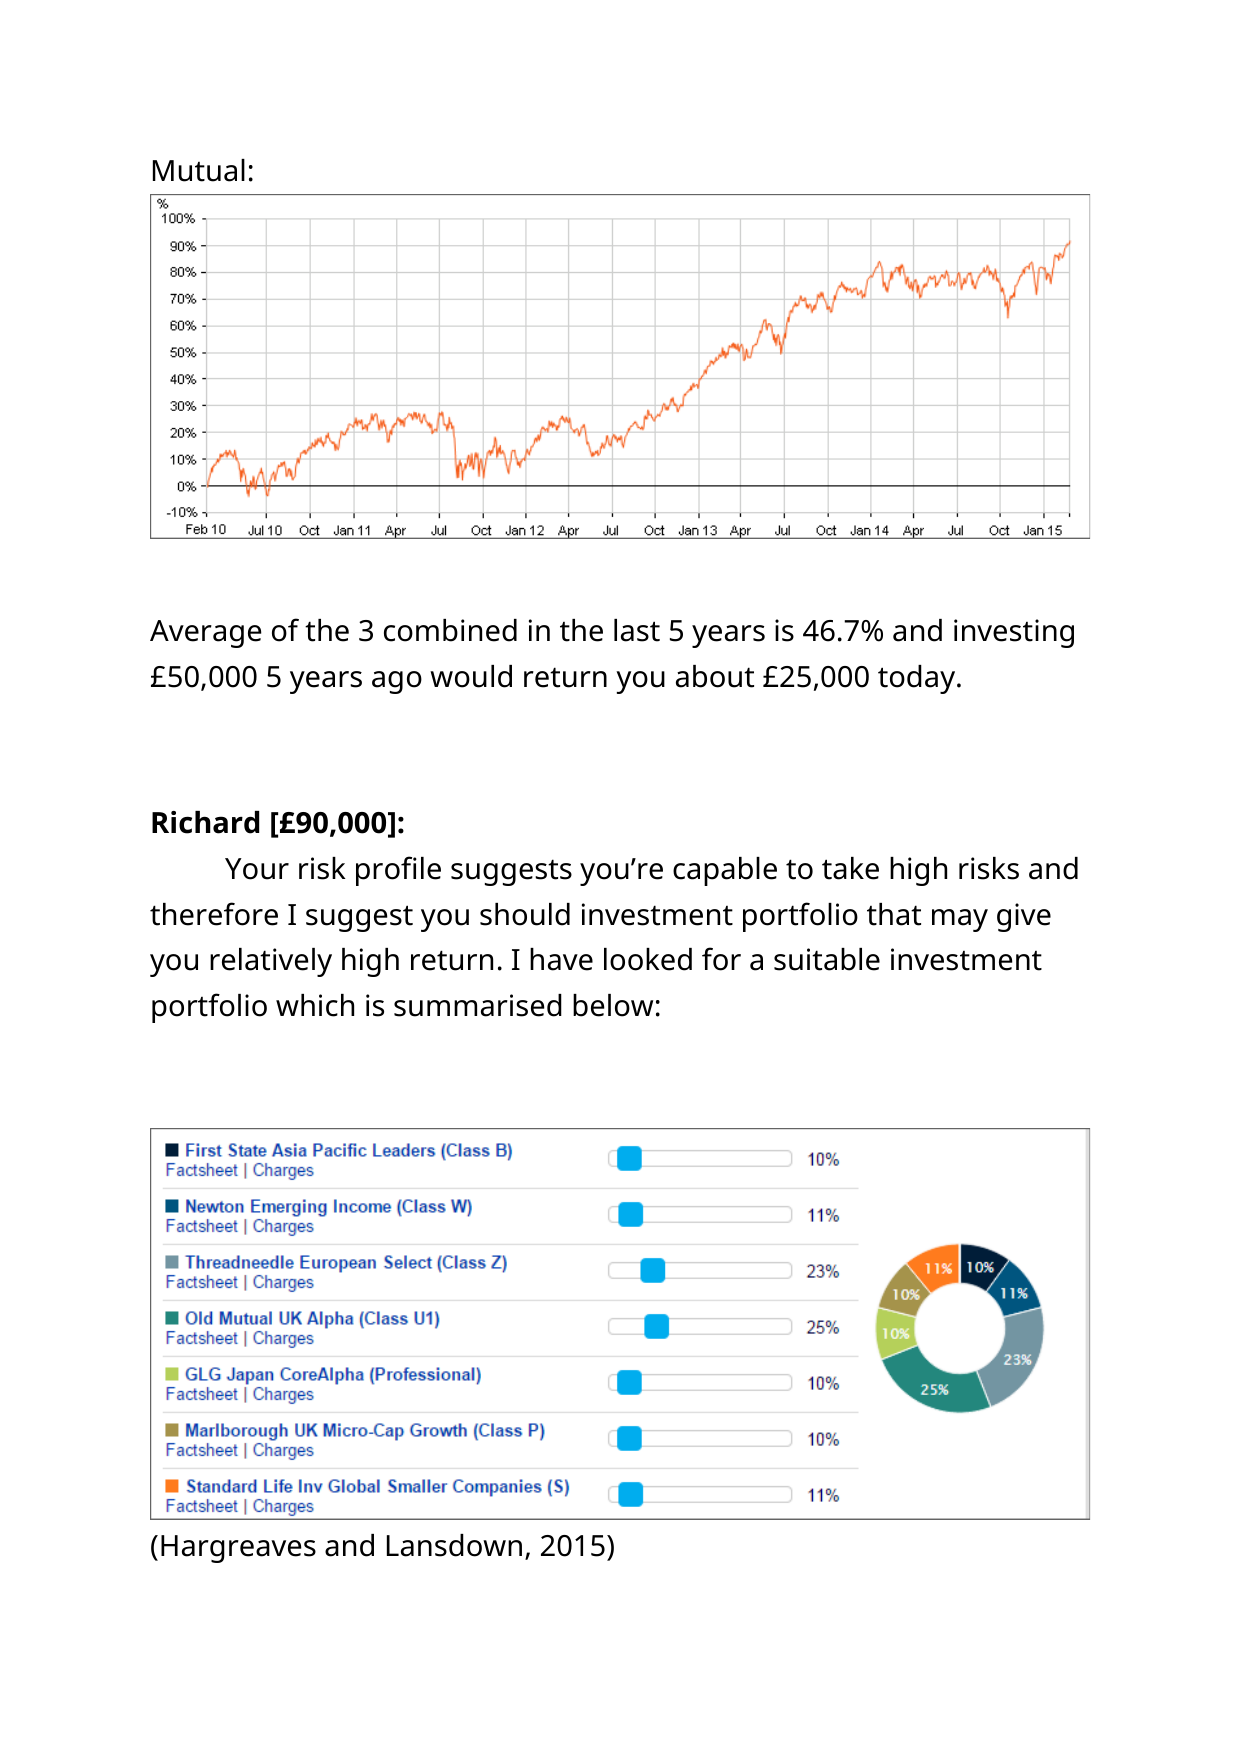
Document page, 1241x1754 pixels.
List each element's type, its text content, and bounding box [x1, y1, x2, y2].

text Mutual: [150, 150, 1090, 194]
text Average of the 3 combined in the last 5 years is 46.7% and investing £50,000 5 years ago would return you about £25,000 today. [150, 564, 1090, 777]
text Richard [£90,000]: Your risk profile suggests you’re capable to take high risks and therefore I suggest you should investment portfolio that may give you relatively high return. I have looked for a suitable investment portfolio which is summarised below: (Hargreaves and Lansdown, 2015) [150, 803, 1090, 1128]
text Richard [£90,000]: Your risk profile suggests you’re capable to take high risks and therefore I suggest you should investment portfolio that may give you relatively high return. I have looked for a suitable investment portfolio which is summarised below: (Hargreaves and Lansdown, 2015) [150, 1520, 1090, 1601]
picture [150, 194, 1091, 539]
picture [150, 1128, 1091, 1520]
